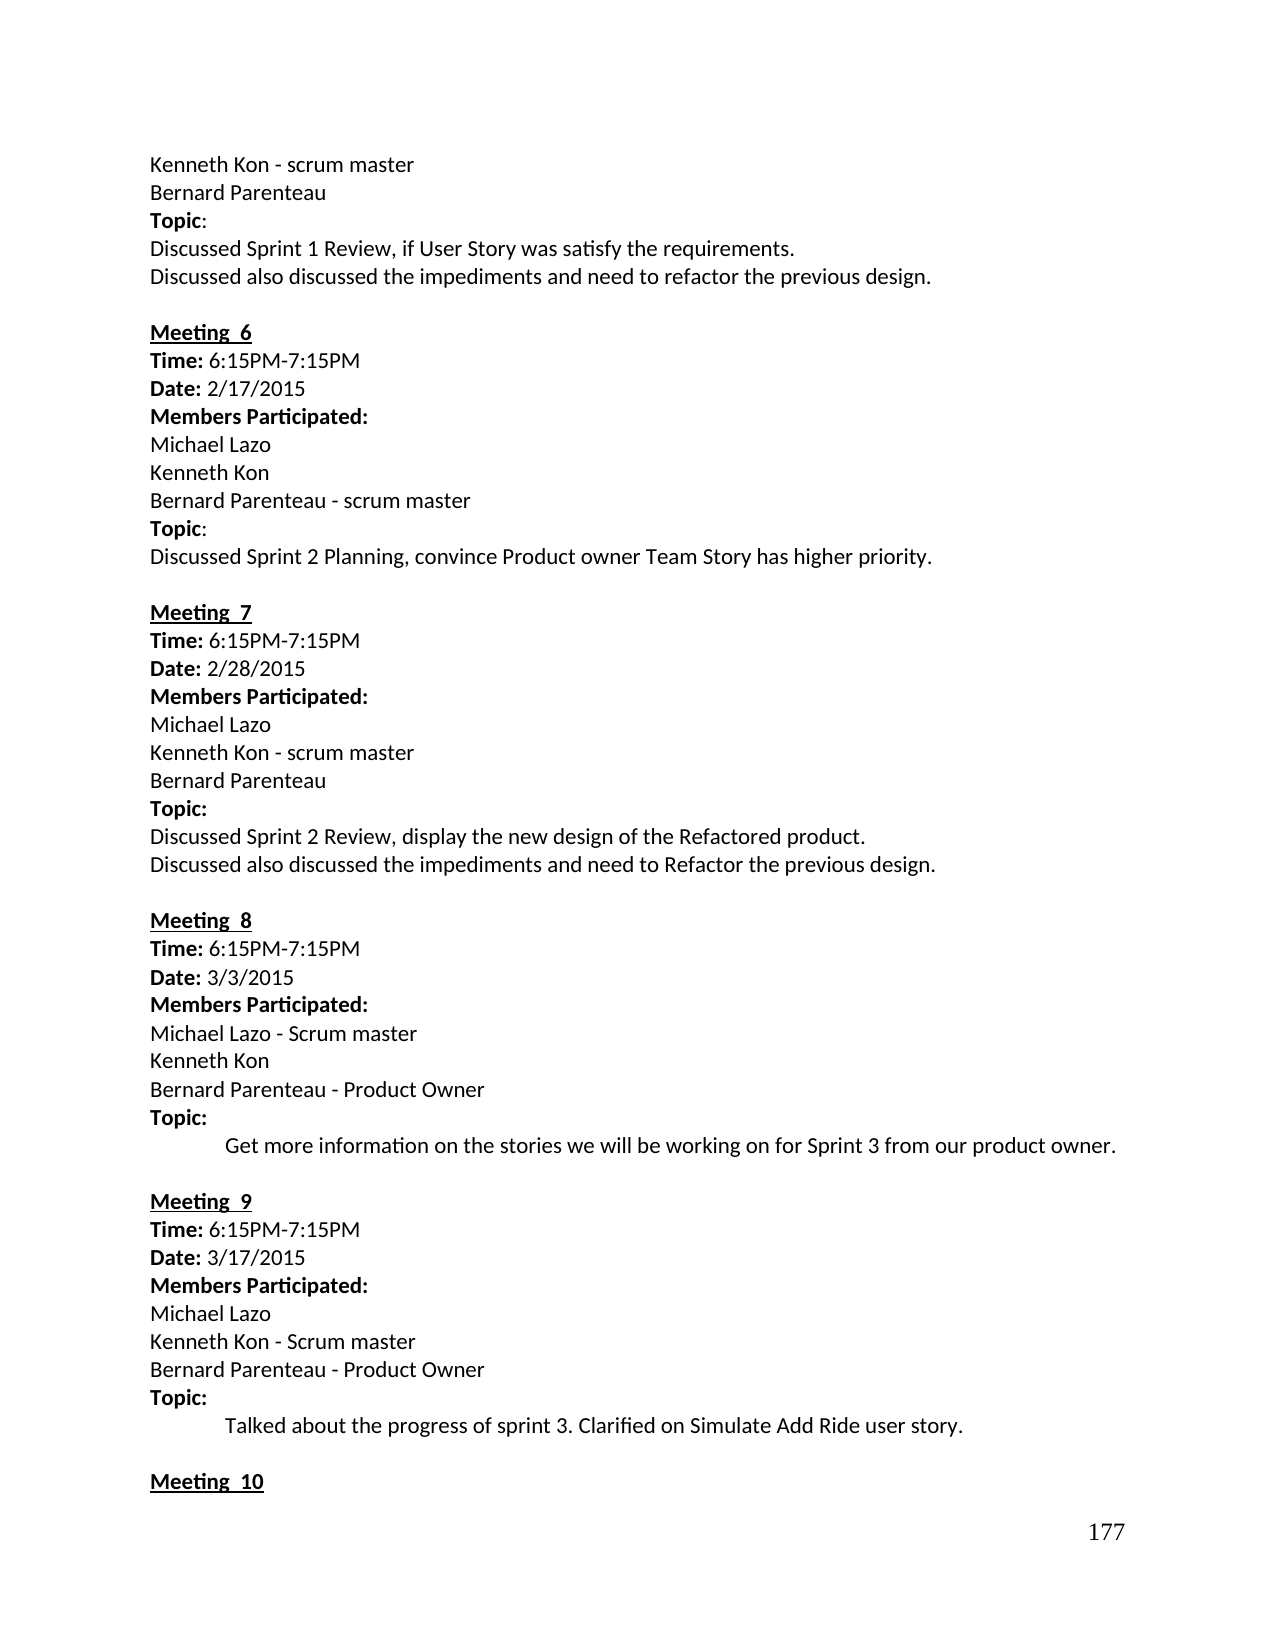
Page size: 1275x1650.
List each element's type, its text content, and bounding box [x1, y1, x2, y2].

text Time: 6:15PM-7:15PM [150, 1215, 1125, 1243]
text Michael Lazo [150, 710, 1125, 738]
text Date: 2/17/2015 [150, 374, 1125, 402]
text Talked about the progress of sprint 3. Clarified on Simulate Add Ride user story. [150, 1411, 1125, 1439]
text Date: 2/28/2015 [150, 654, 1125, 682]
text Meeting 8 [150, 907, 1125, 934]
text Get more information on the stories we will be working on for Sprint 3 from our product owner. [150, 1131, 1125, 1159]
text Discussed also discussed the impediments and need to refactor the previous design. [150, 262, 1125, 290]
text Topic: [150, 206, 1125, 234]
text Meeting 7 [150, 598, 1125, 626]
text Michael Lazo [150, 1299, 1125, 1327]
text Bernard Parenteau - scrum master [150, 486, 1125, 514]
text Discussed also discussed the impediments and need to Refactor the previous design. [150, 851, 1125, 878]
text Discussed Sprint 1 Review, if User Story was satisfy the requirements. [150, 234, 1125, 262]
text Members Participated: [150, 402, 1125, 430]
text Topic: [150, 514, 1125, 542]
text Topic: [150, 794, 1125, 822]
text Bernard Parenteau - Product Owner [150, 1355, 1125, 1383]
text Time: 6:15PM-7:15PM [150, 934, 1125, 963]
text Meeting 6 [150, 318, 1125, 346]
text Kenneth Kon - scrum master [150, 150, 1125, 178]
text Discussed Sprint 2 Review, display the new design of the Refactored product. [150, 822, 1125, 851]
text Date: 3/17/2015 [150, 1243, 1125, 1271]
text Michael Lazo - Scrum master [150, 1019, 1125, 1047]
text Discussed Sprint 2 Planning, convince Product owner Team Story has higher priority. [150, 542, 1125, 570]
text Date: 3/3/2015 [150, 963, 1125, 991]
text Michael Lazo [150, 430, 1125, 458]
text Time: 6:15PM-7:15PM [150, 626, 1125, 654]
text Members Participated: [150, 1271, 1125, 1299]
text Kenneth Kon [150, 458, 1125, 486]
text Meeting 10 [150, 1467, 1125, 1495]
text Kenneth Kon [150, 1047, 1125, 1075]
text Bernard Parenteau [150, 178, 1125, 206]
text Bernard Parenteau [150, 766, 1125, 794]
text Kenneth Kon - Scrum master [150, 1327, 1125, 1355]
text Members Participated: [150, 682, 1125, 710]
text Bernard Parenteau - Product Owner [150, 1075, 1125, 1103]
text Topic: [150, 1383, 1125, 1411]
text Time: 6:15PM-7:15PM [150, 346, 1125, 374]
text Topic: [150, 1103, 1125, 1131]
text Members Participated: [150, 991, 1125, 1019]
text Meeting 9 [150, 1187, 1125, 1215]
text Kenneth Kon - scrum master [150, 738, 1125, 766]
